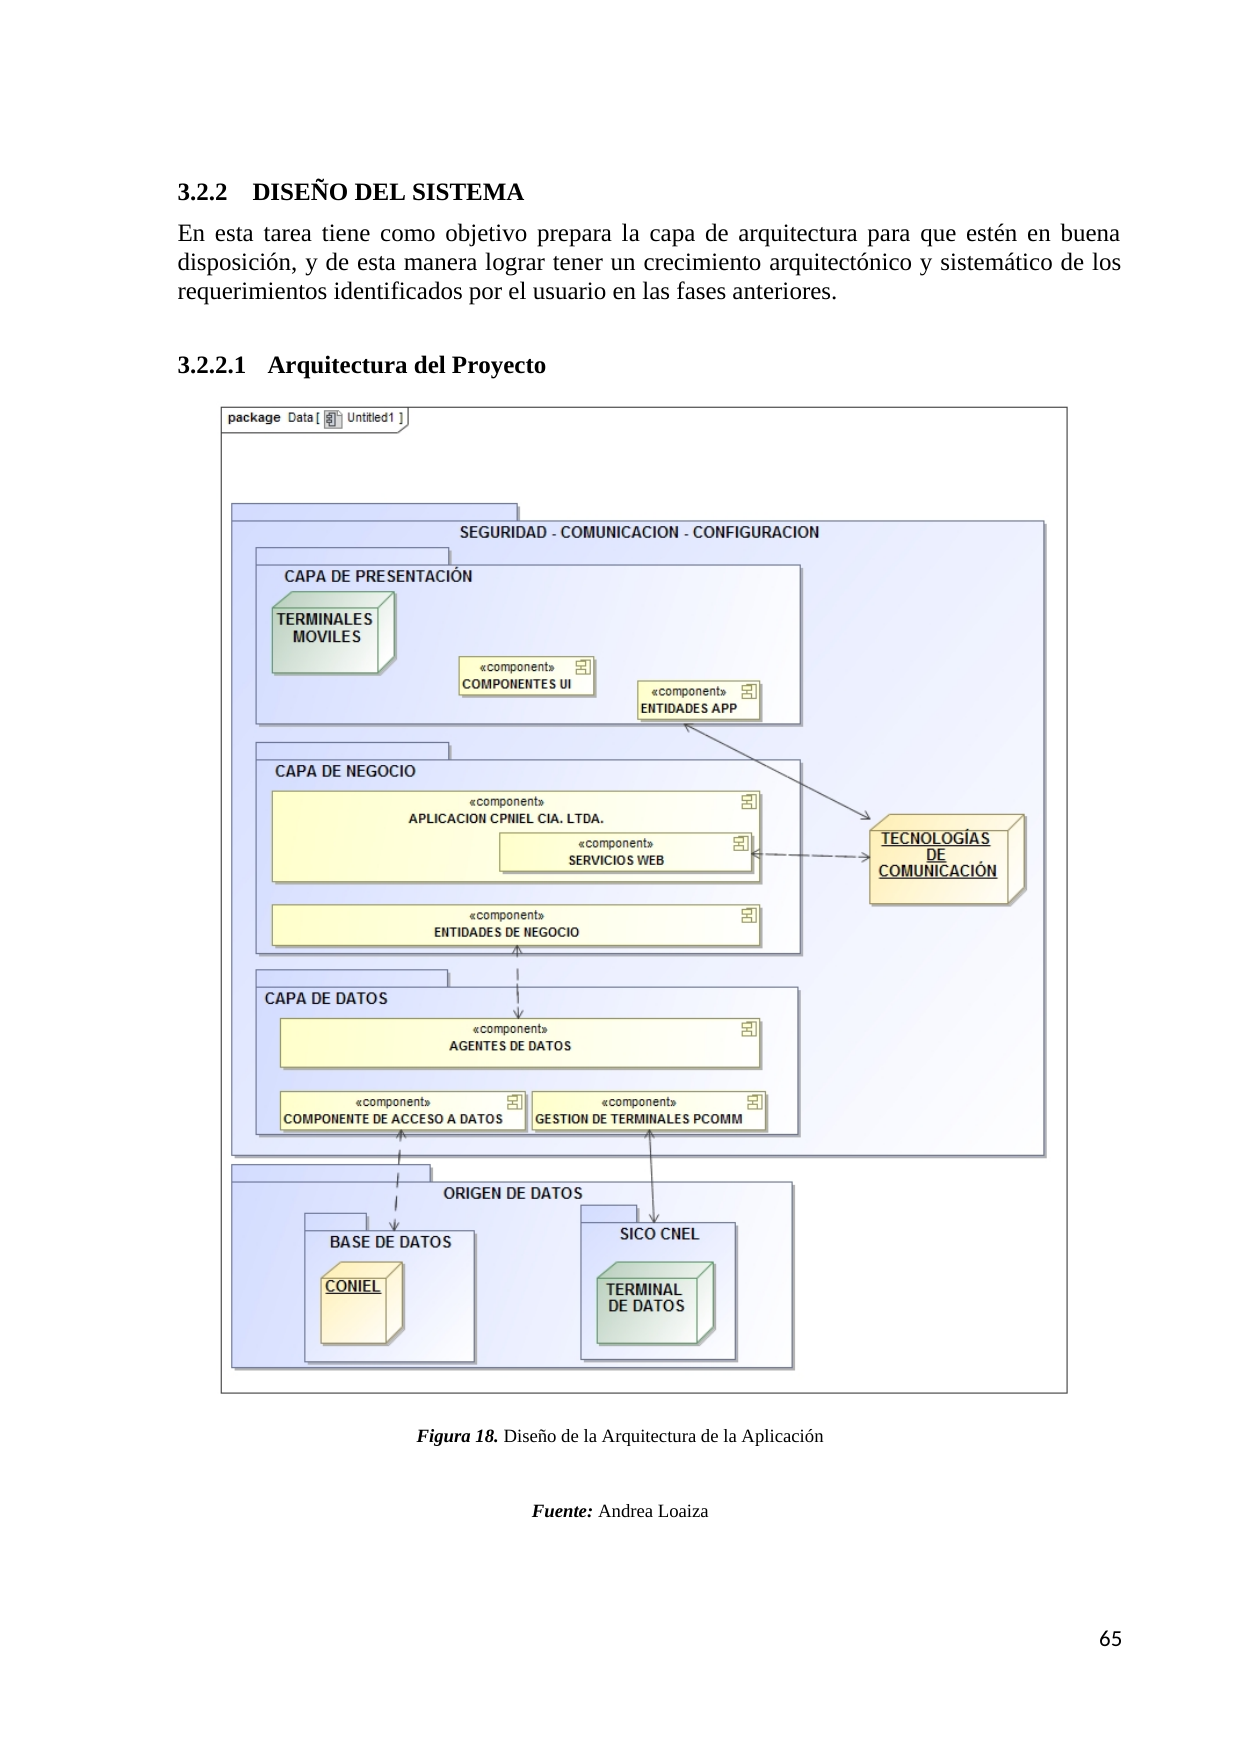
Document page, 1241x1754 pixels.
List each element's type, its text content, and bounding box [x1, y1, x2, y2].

subtitle DISEÑO DEL SISTEMA [177, 177, 1122, 206]
text En esta tarea tiene como objetivo prepara la capa de arquitectura para que estén en buena disposición, y de esta manera lograr tener un crecimiento arquitectónico y sistemático de los requerimientos identificados por el usuario en las fases anteriores. [177, 218, 1122, 305]
picture [215, 401, 1084, 1410]
subtitle Arquitectura del Proyecto [177, 350, 1122, 379]
